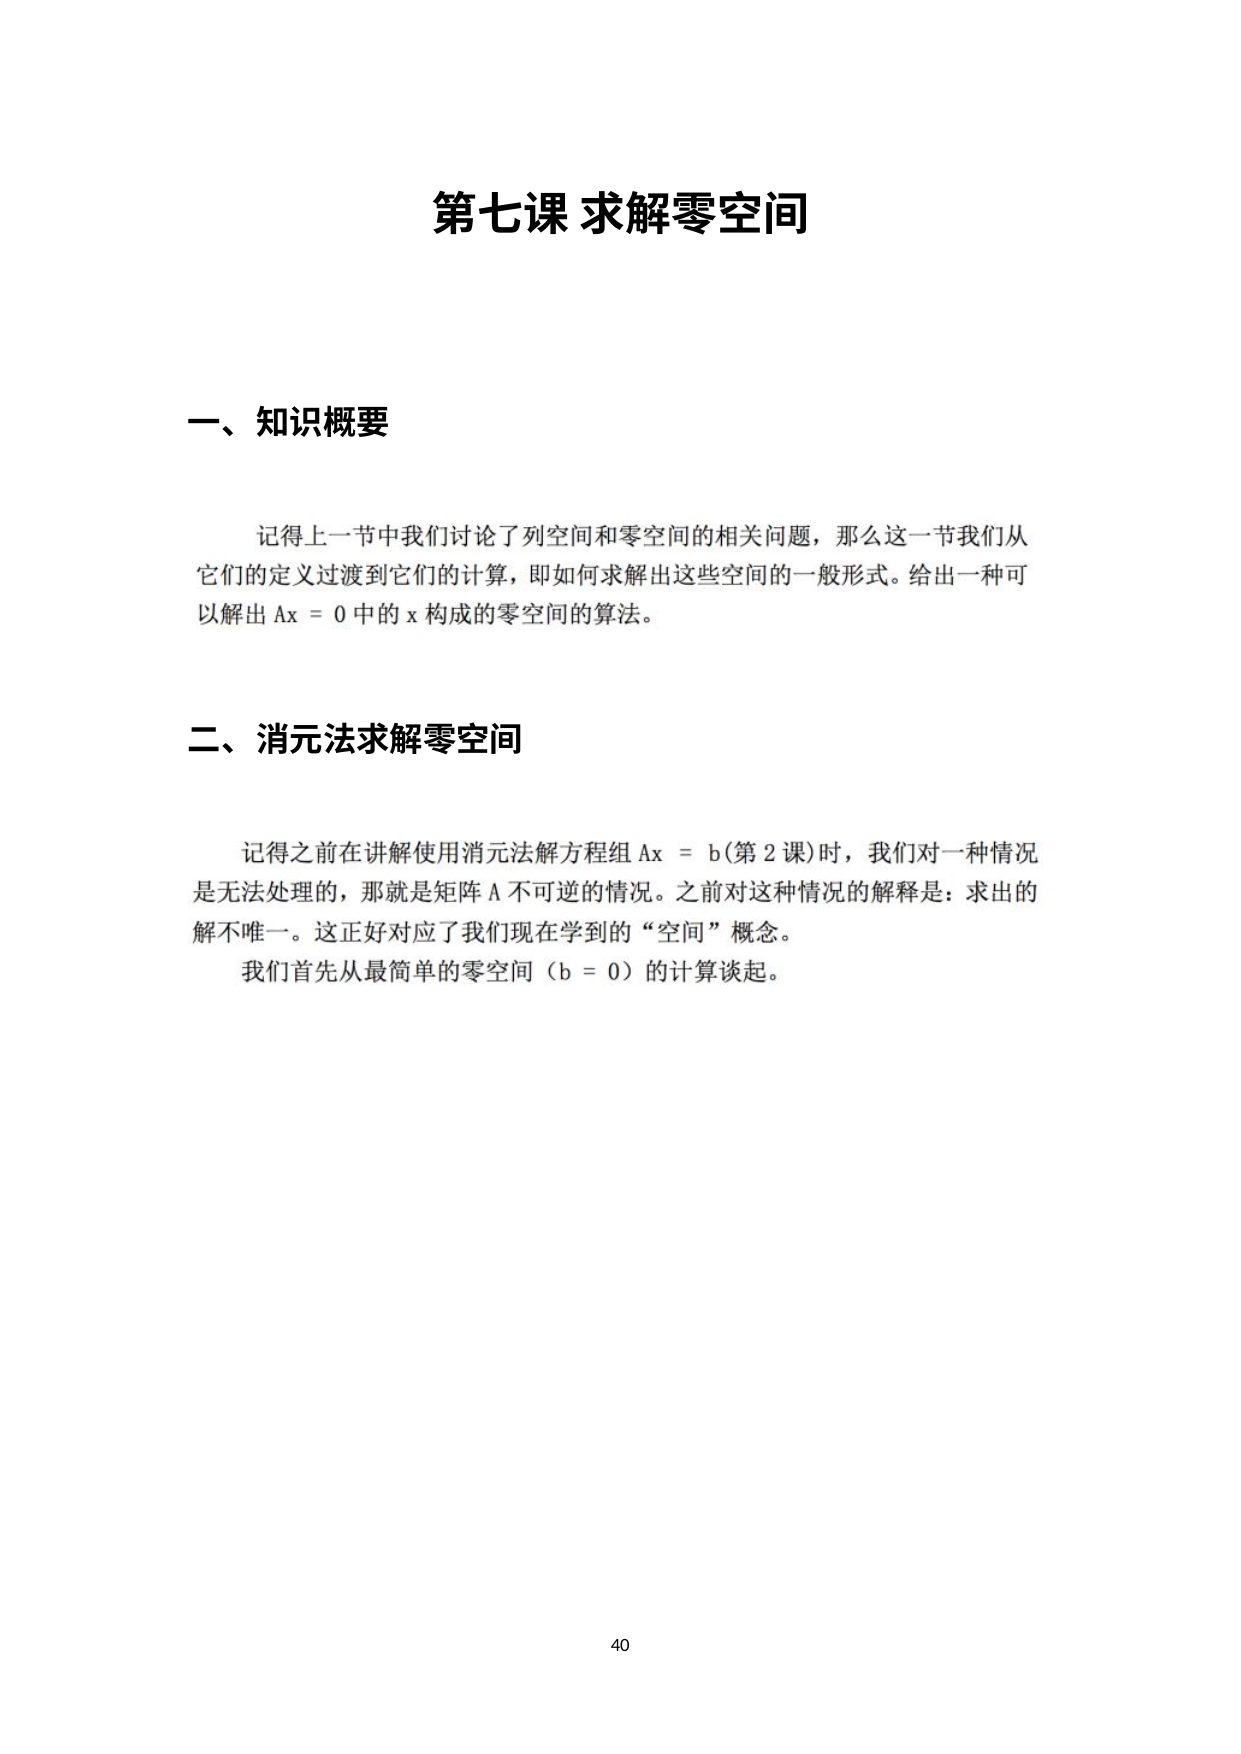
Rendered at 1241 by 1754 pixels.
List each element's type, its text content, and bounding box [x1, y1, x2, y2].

picture [187, 831, 1053, 990]
picture [187, 514, 1053, 650]
subtitle 知识概要 [187, 387, 1053, 452]
subtitle 第七课 求解零空间 [187, 162, 1053, 259]
subtitle 消元法求解零空间 [187, 704, 1053, 769]
